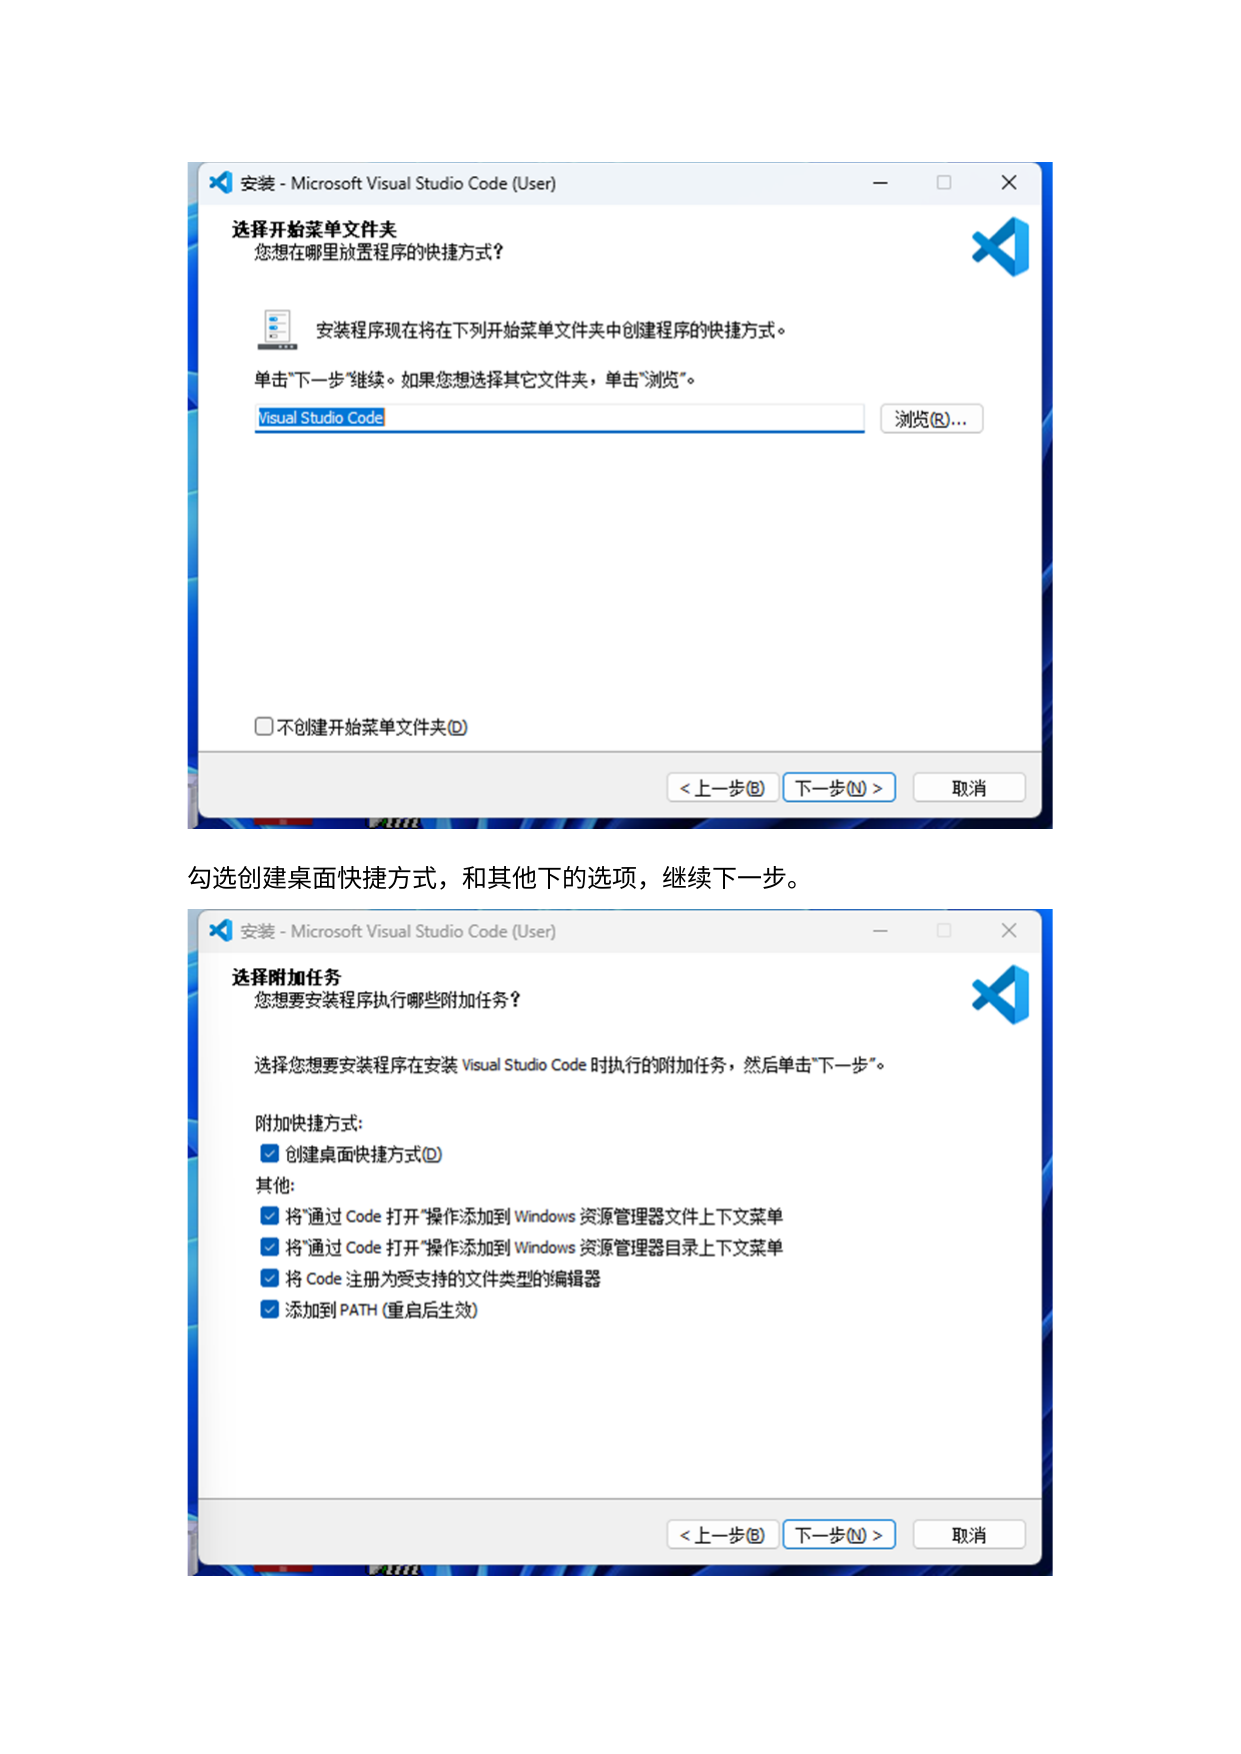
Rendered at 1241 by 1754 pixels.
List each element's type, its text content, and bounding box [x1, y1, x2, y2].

text 勾选创建桌面快捷方式，和其他下的选项，继续下一步。 [187, 844, 1053, 909]
picture [187, 909, 1053, 1576]
picture [187, 162, 1053, 829]
